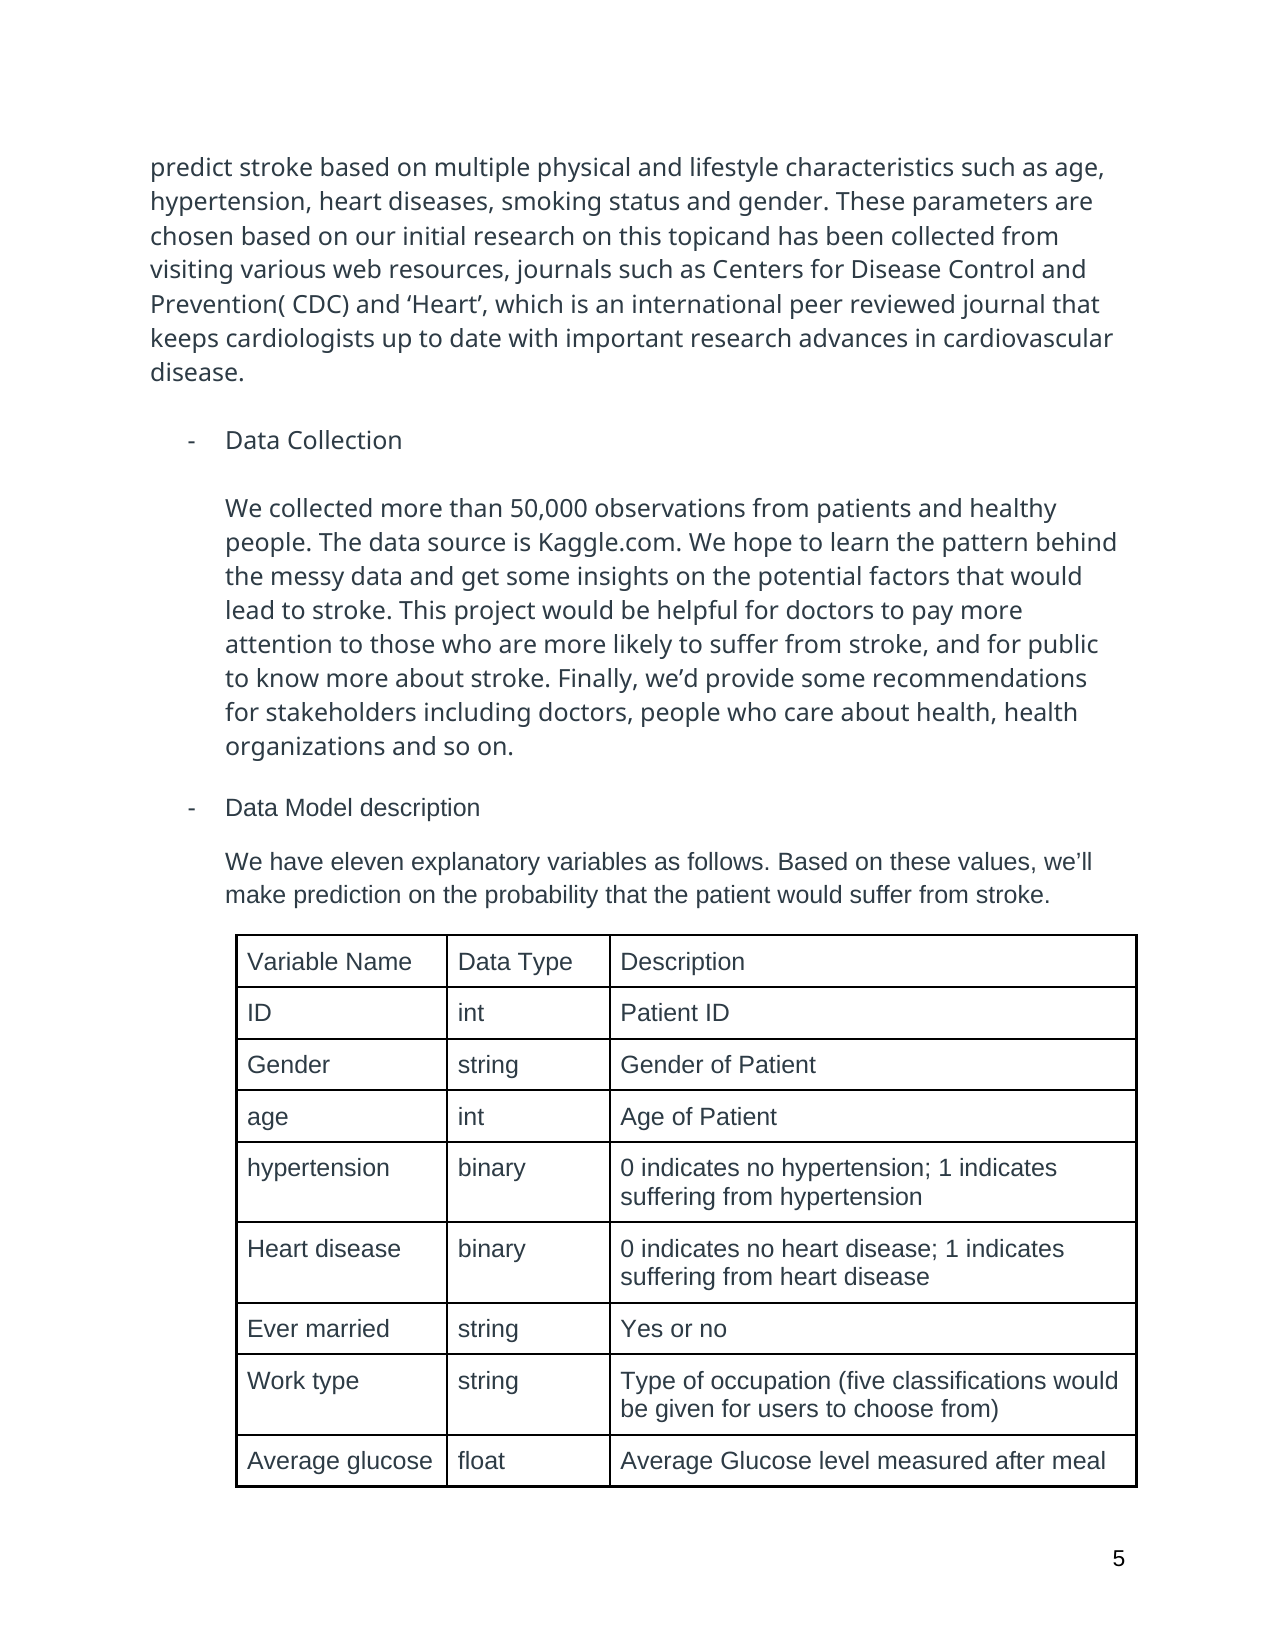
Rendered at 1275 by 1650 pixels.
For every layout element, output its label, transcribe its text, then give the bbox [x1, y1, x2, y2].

table_cell binary [448, 1143, 609, 1221]
list Data Model description [187, 793, 1125, 822]
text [150, 150, 1125, 388]
table_header Data Type [448, 936, 609, 986]
table_cell Type of occupation (five classifications would be given for users to choose from) [611, 1355, 1135, 1434]
table_cell int [448, 1091, 609, 1141]
text We collected more than 50,000 observations from patients and healthy people. The data source is Kaggle.com. We hope to learn the pattern behind the messy data and get some insights on the potential factors that would lead to stroke. This project would be helpful for doctors to pay more attention to those who are more likely to suffer from stroke, and for public to know more about stroke. Finally, we’d provide some recommendations for stakeholders including doctors, people who care about health, health organizations and so on. [225, 491, 1125, 763]
table_cell Gender of Patient [611, 1040, 1135, 1089]
table_cell age [238, 1091, 446, 1141]
table_cell hypertension [238, 1143, 446, 1221]
table_cell 0 indicates no heart disease; 1 indicates suffering from heart disease [611, 1223, 1135, 1302]
table_cell binary [448, 1223, 609, 1302]
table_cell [238, 1436, 446, 1485]
table_cell Heart disease [238, 1223, 446, 1302]
table_cell Age of Patient [611, 1091, 1135, 1141]
table_header Description [611, 936, 1135, 986]
table_cell Patient ID [611, 988, 1135, 1037]
list Data Collection [187, 422, 1125, 457]
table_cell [611, 1436, 1135, 1485]
table_cell Ever married [238, 1304, 446, 1353]
table_cell string [448, 1304, 609, 1353]
table_cell string [448, 1040, 609, 1089]
table_cell int [448, 988, 609, 1037]
table_header Variable Name [238, 936, 446, 986]
table_cell float [448, 1436, 609, 1485]
table_cell string [448, 1355, 609, 1434]
table_cell Work type [238, 1355, 446, 1434]
table_cell Gender [238, 1040, 446, 1089]
text We have eleven explanatory variables as follows. Based on these values, we’ll make prediction on the probability that the patient would suffer from stroke. [225, 847, 1125, 909]
table_cell ID [238, 988, 446, 1037]
table_cell Yes or no [611, 1304, 1135, 1353]
table_cell 0 indicates no hypertension; 1 indicates suffering from hypertension [611, 1143, 1135, 1221]
